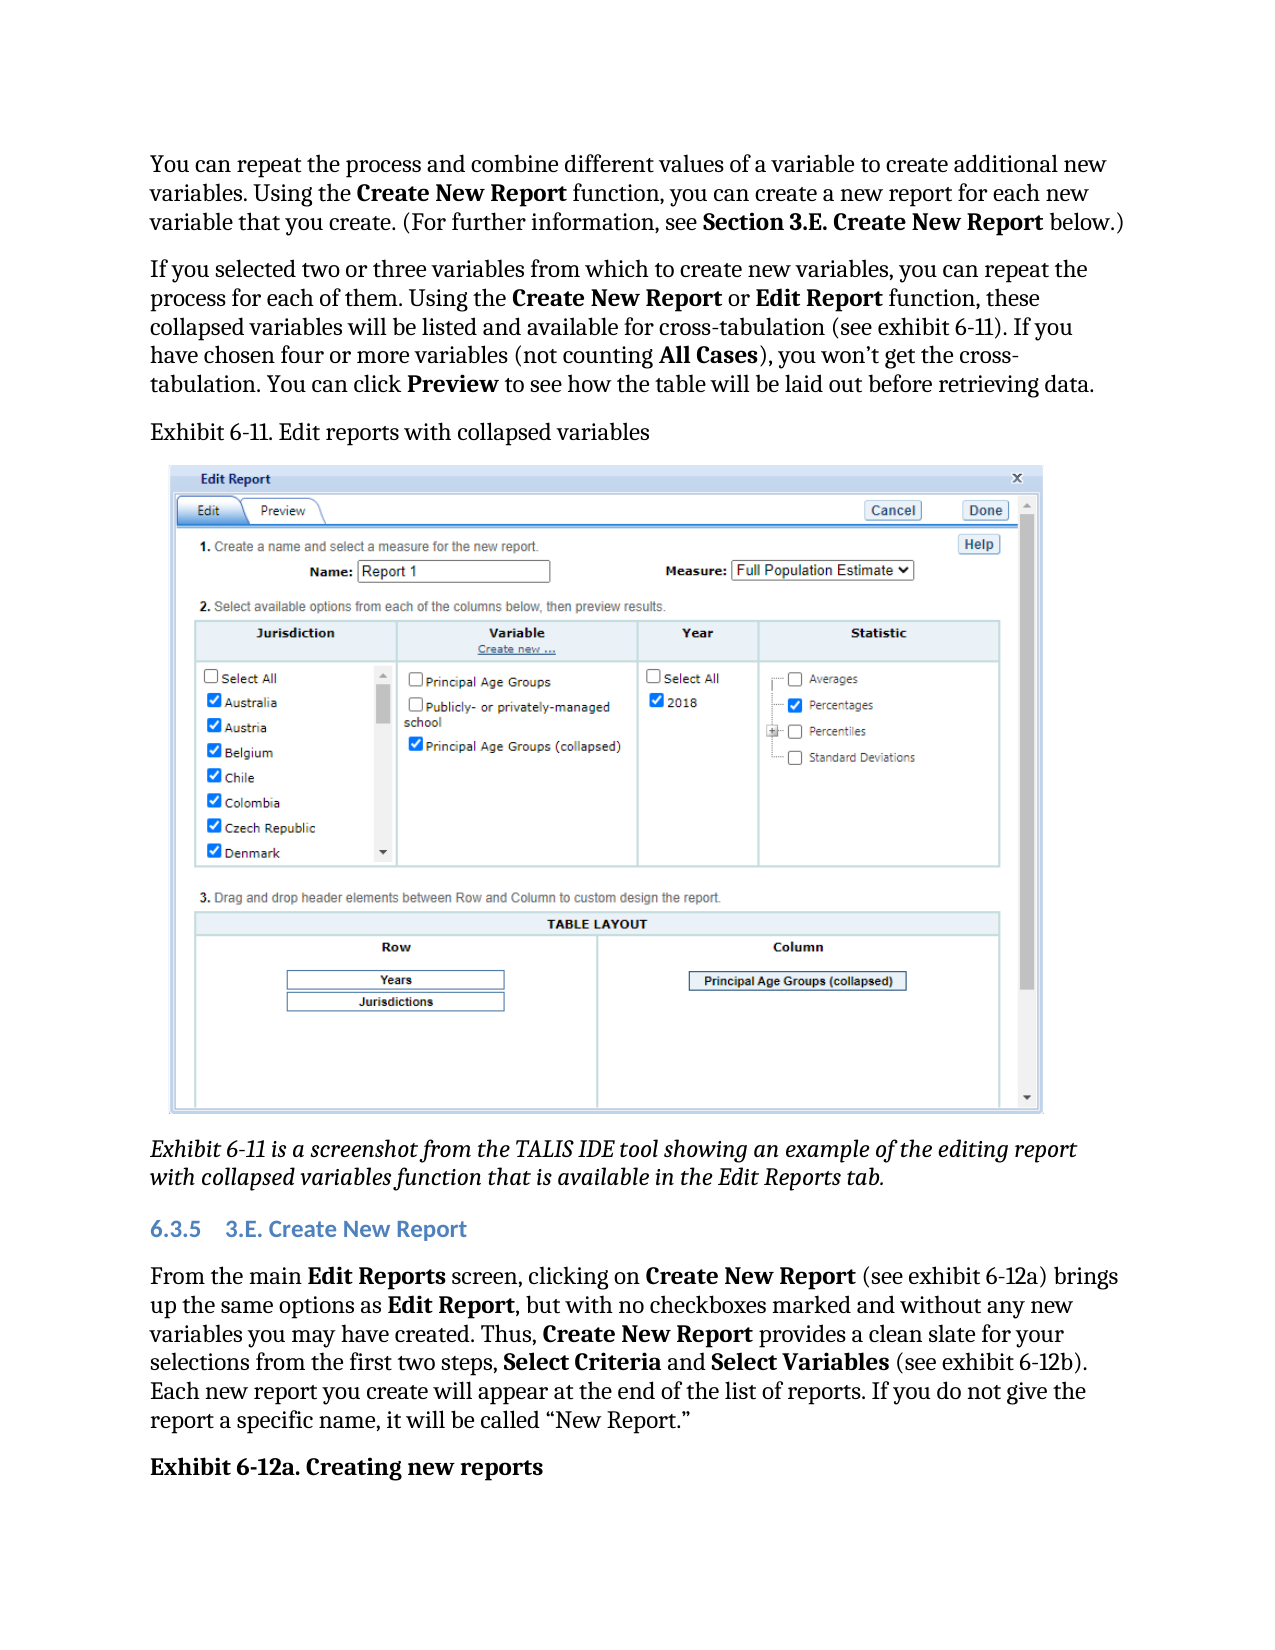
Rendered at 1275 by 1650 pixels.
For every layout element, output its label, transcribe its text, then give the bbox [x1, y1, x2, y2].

text You can repeat the process and combine different values of a variable to create additional new variables. Using the Create New Report function, you can create a new report for each new variable that you create. (For further information, see Section 3.E. Create New Report below.) [150, 150, 1125, 236]
picture [168, 465, 1044, 1114]
subtitle 6.3.5 3.E. Create New Report [150, 1213, 1125, 1243]
text Exhibit 6-11. Edit reports with collapsed variables [150, 417, 1125, 446]
text Exhibit 6-11 is a screenshot from the TALIS IDE tool showing an example of the editing report with collapsed variables function that is available in the Edit Reports tab. [150, 1134, 1125, 1192]
text Exhibit 6-12a. Creating new reports [150, 1453, 1125, 1482]
text From the main Edit Reports screen, clicking on Create New Report (see exhibit 6-12a) brings up the same options as Edit Report, but with no checkboxes marked and without any new variables you may have created. Thus, Create New Report provides a clean slate for your selections from the first two steps, Select Criteria and Select Variables (see exhibit 6-12b). Each new report you create will appear at the end of the list of reports. If you do not give the report a specific name, it will be called “New Report.” [150, 1262, 1125, 1434]
text If you selected two or three variables from which to create new variables, you can repeat the process for each of them. Using the Create New Report or Edit Report function, these collapsed variables will be listed and available for cross-tabulation (see exhibit 6-11). If you have chosen four or more variables (not counting All Cases), you won’t get the cross-tabulation. You can click Preview to see how the table will be laid out before retrieving data. [150, 255, 1125, 399]
